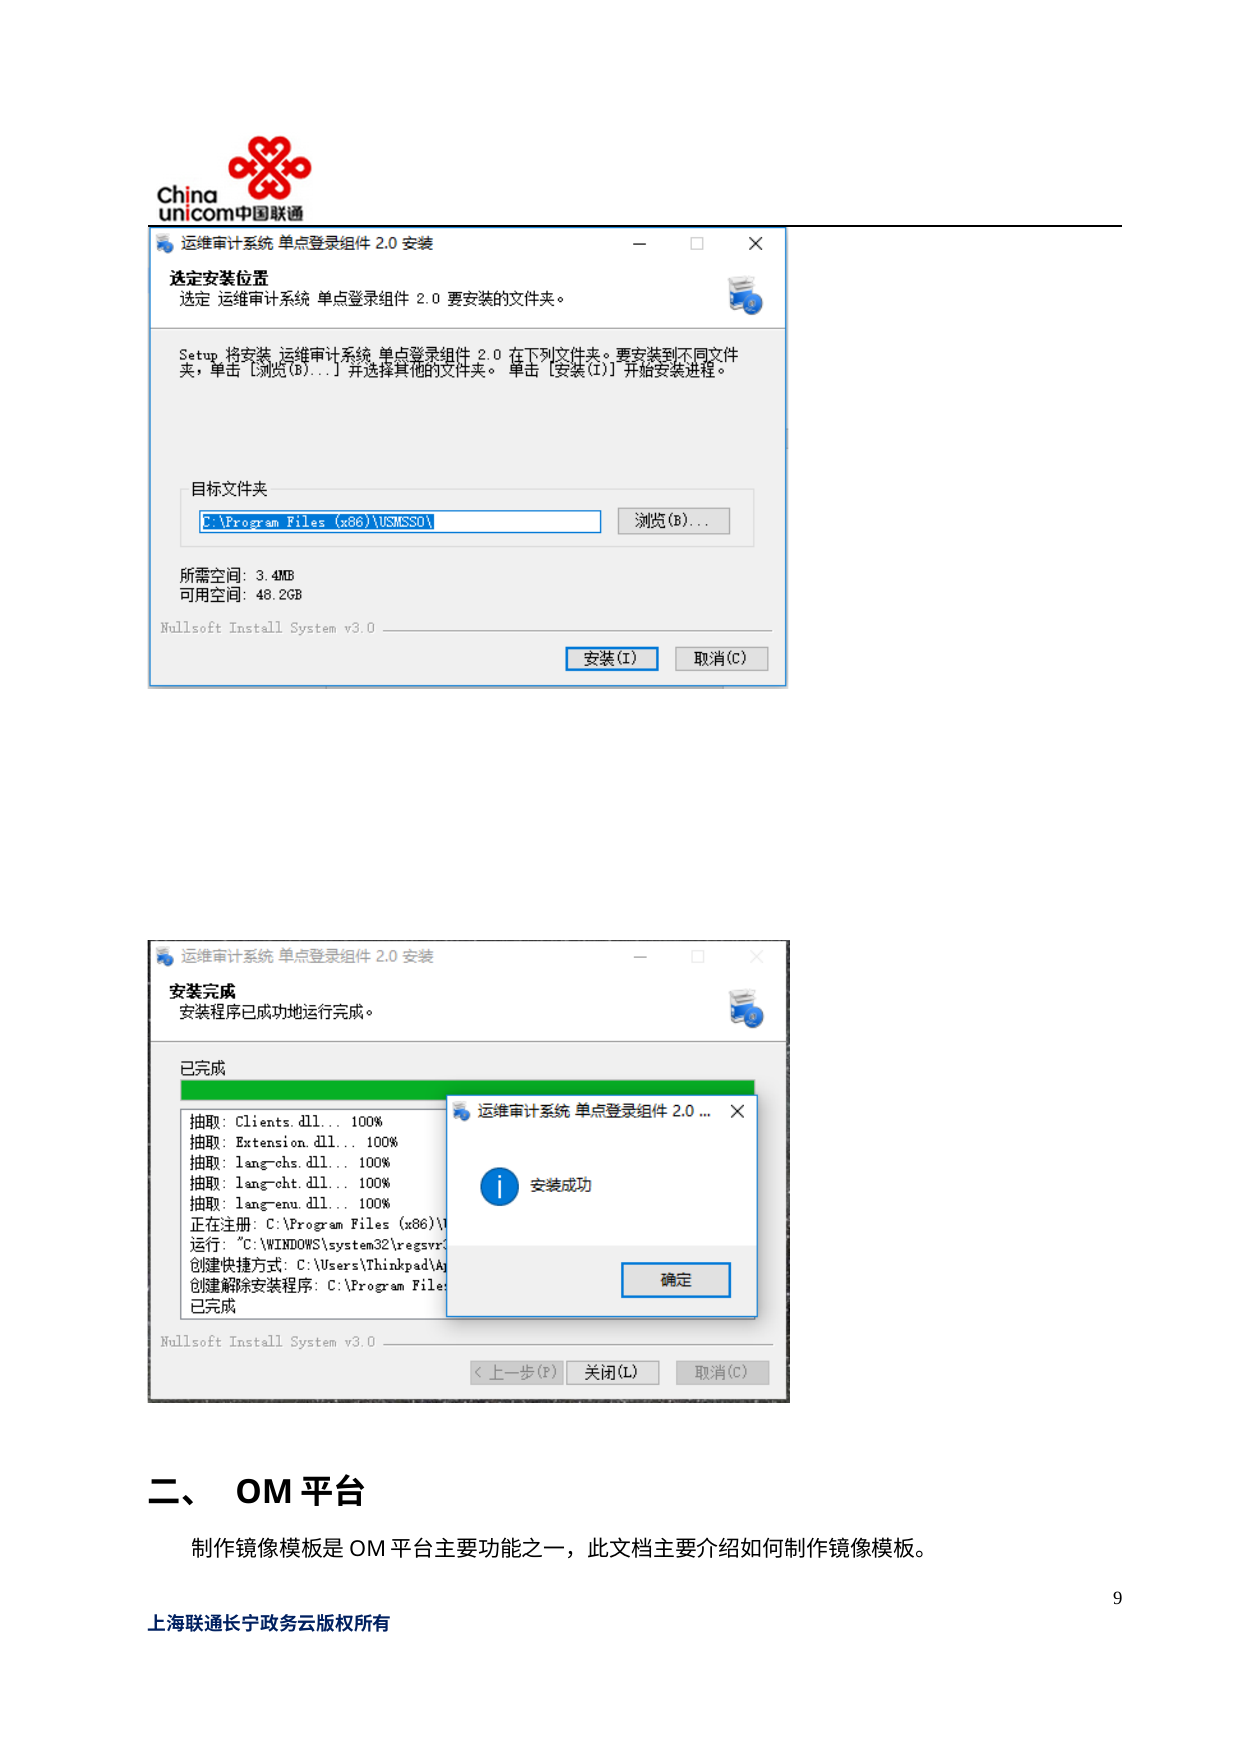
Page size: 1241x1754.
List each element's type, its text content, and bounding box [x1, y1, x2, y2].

title OM平台 [148, 1456, 1122, 1523]
text 制作镜像模板是OM平台主要功能之一，此文档主要介绍如何制作镜像模板。 [148, 1530, 1122, 1564]
picture [147, 227, 789, 689]
picture [147, 124, 313, 223]
picture [147, 940, 790, 1403]
